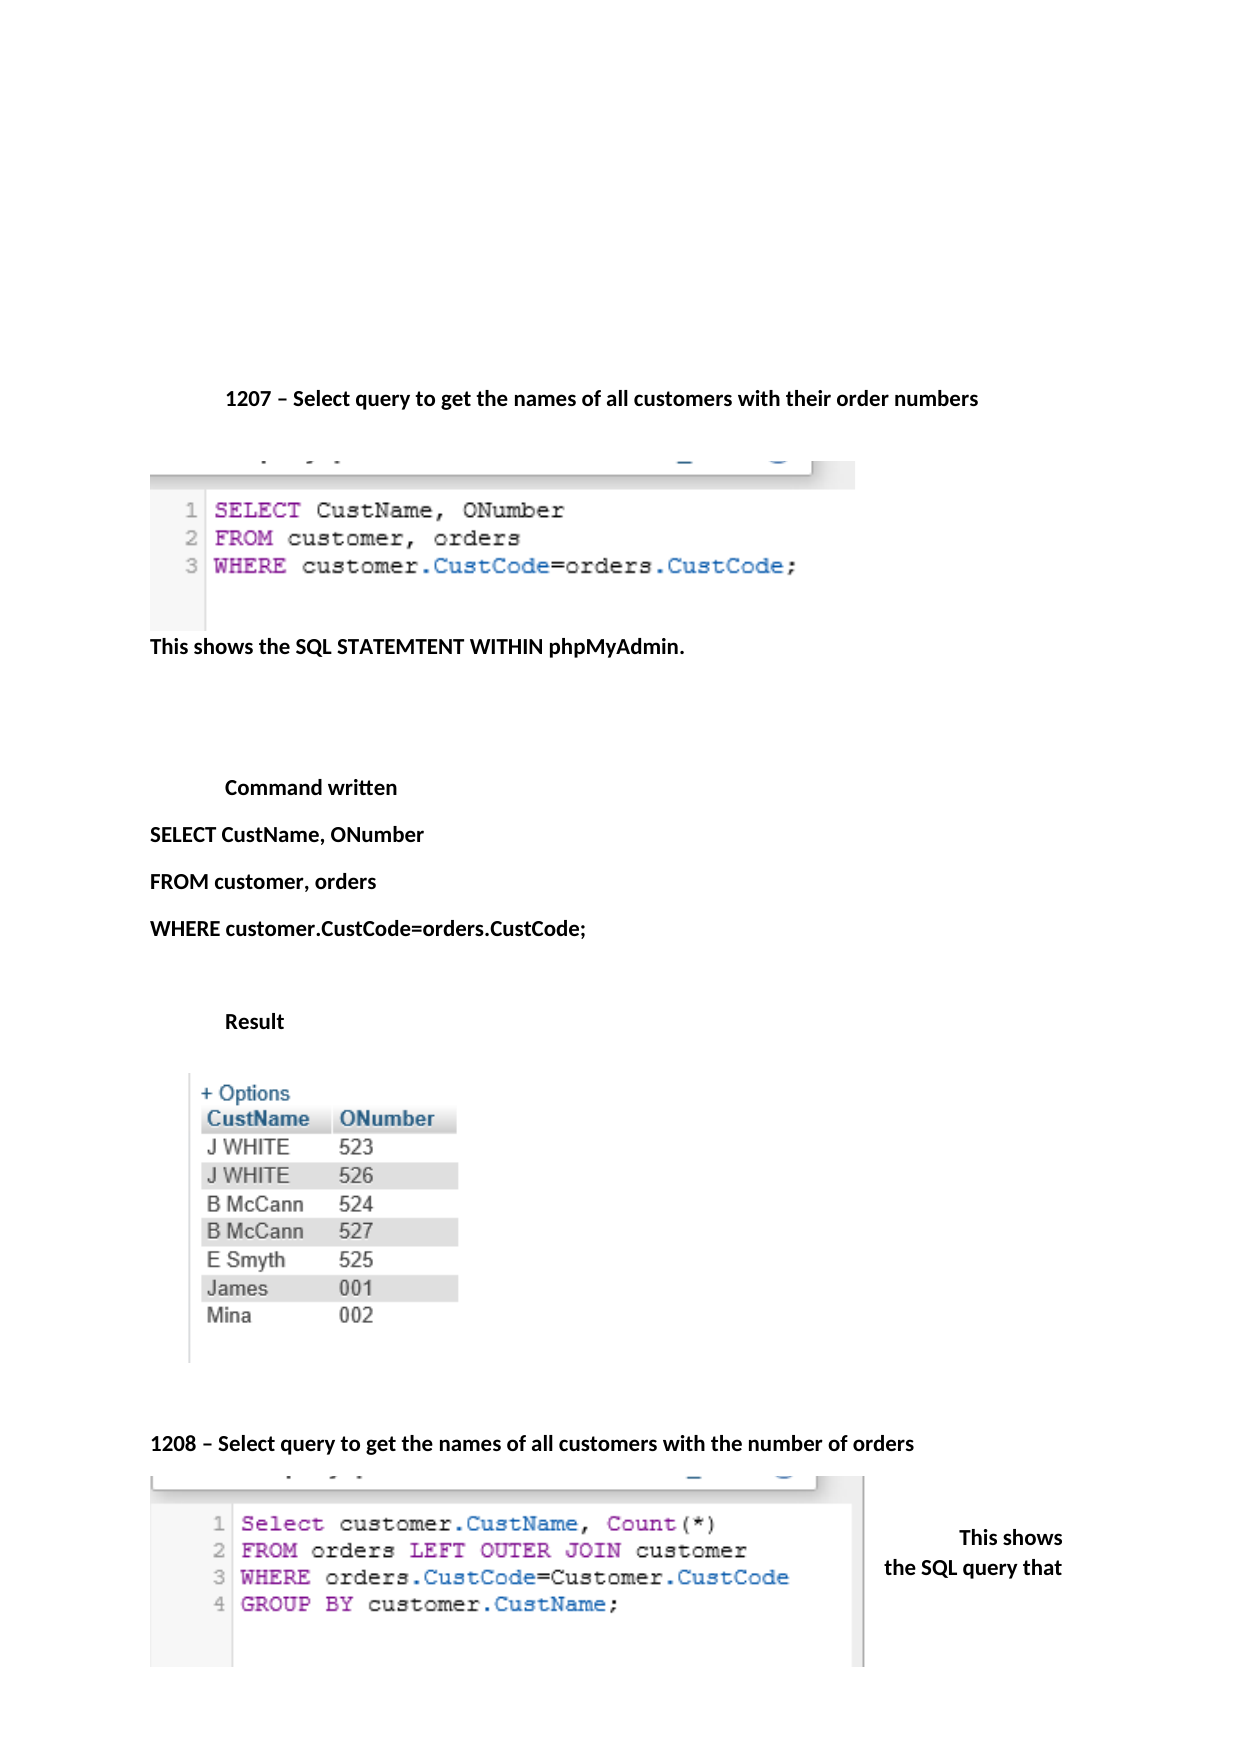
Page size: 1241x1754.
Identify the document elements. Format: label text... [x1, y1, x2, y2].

text Result [150, 1007, 1090, 1035]
text 1207 – Select query to get the names of all customers with their order numbers [150, 384, 1090, 412]
picture [188, 1073, 466, 1363]
text SELECT CustName, ONumber [150, 820, 1090, 848]
text Command written [150, 773, 1090, 801]
picture [150, 1476, 866, 1667]
picture [150, 461, 856, 631]
text This shows the SQL query that had been written to allow me to select the customer name and the number of orders placed by each customer [866, 1523, 1090, 1581]
text WHERE customer.CustCode=orders.CustCode; [150, 914, 1090, 942]
text FROM customer, orders [150, 867, 1090, 895]
text 1208 – Select query to get the names of all customers with the number of orders [150, 1429, 1090, 1457]
